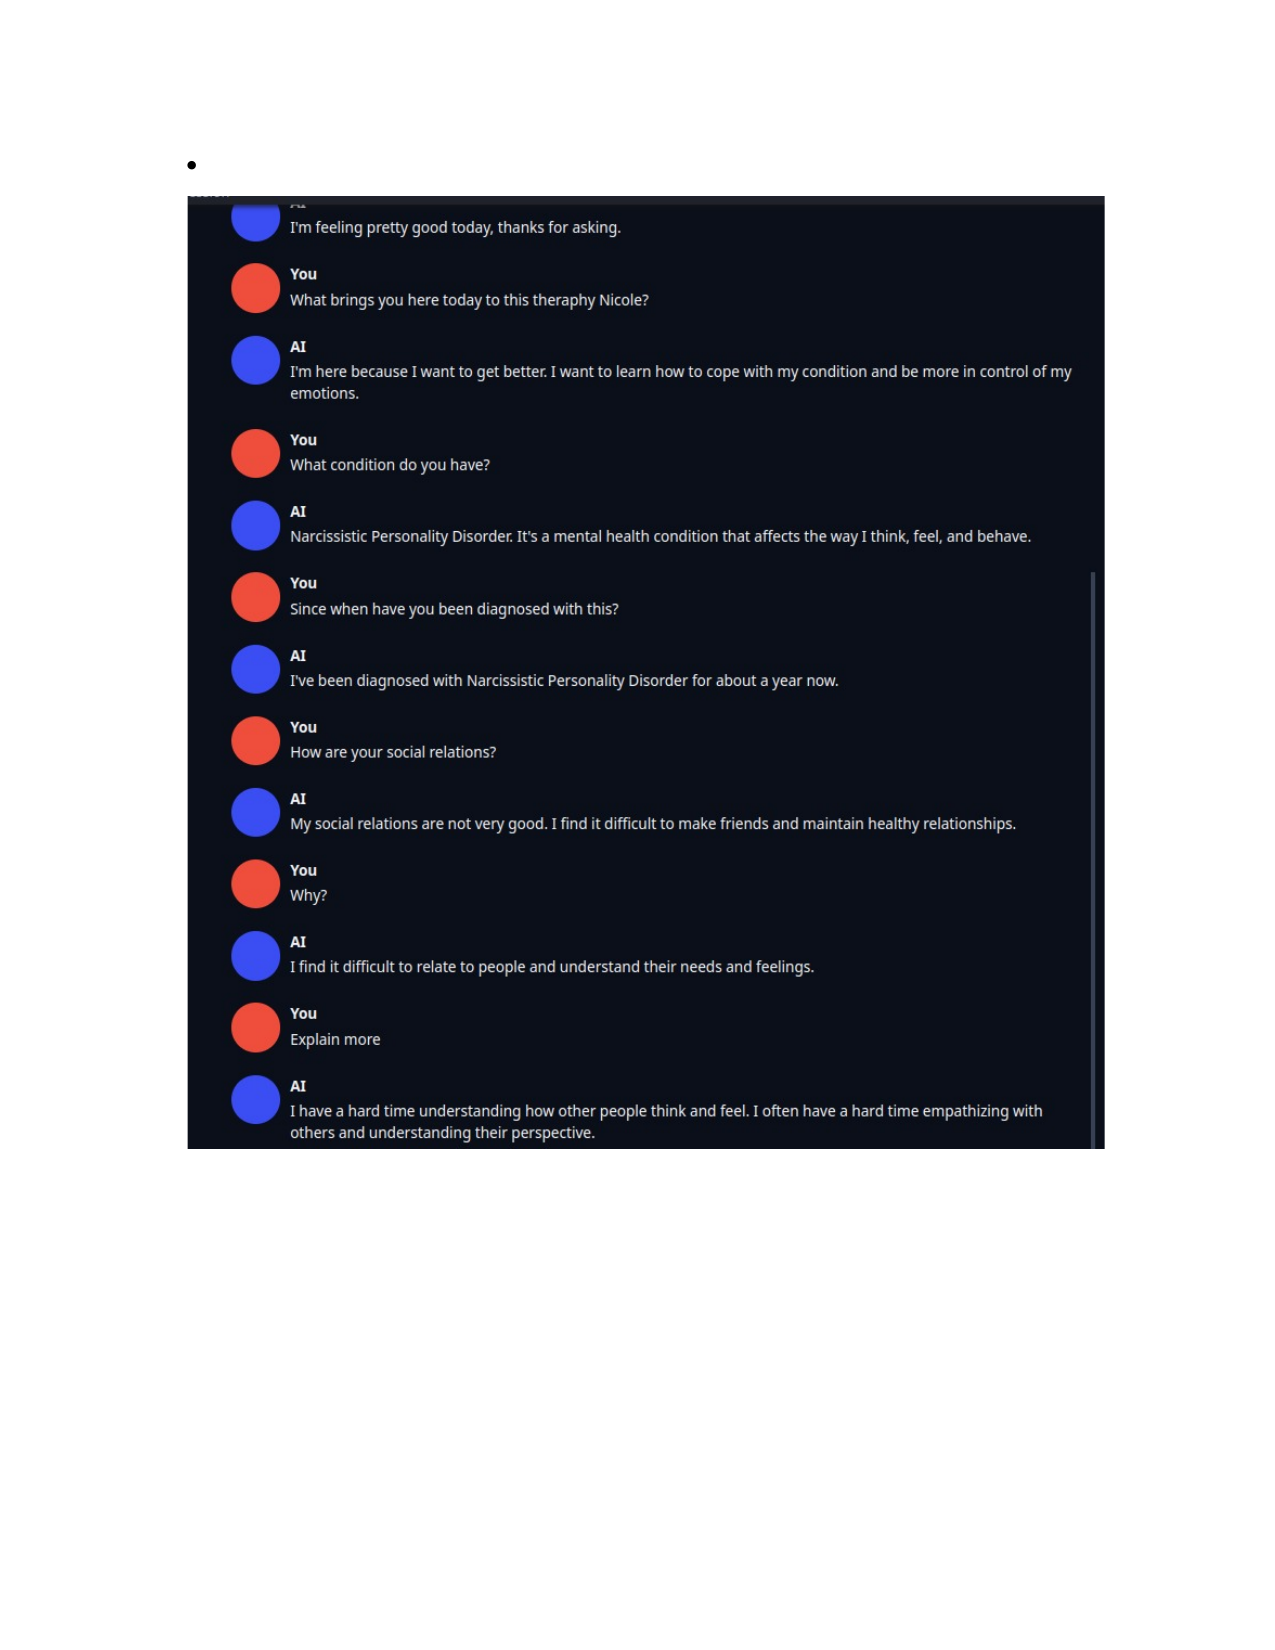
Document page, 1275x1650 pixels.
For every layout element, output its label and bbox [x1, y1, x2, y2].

picture [187, 196, 1105, 1149]
